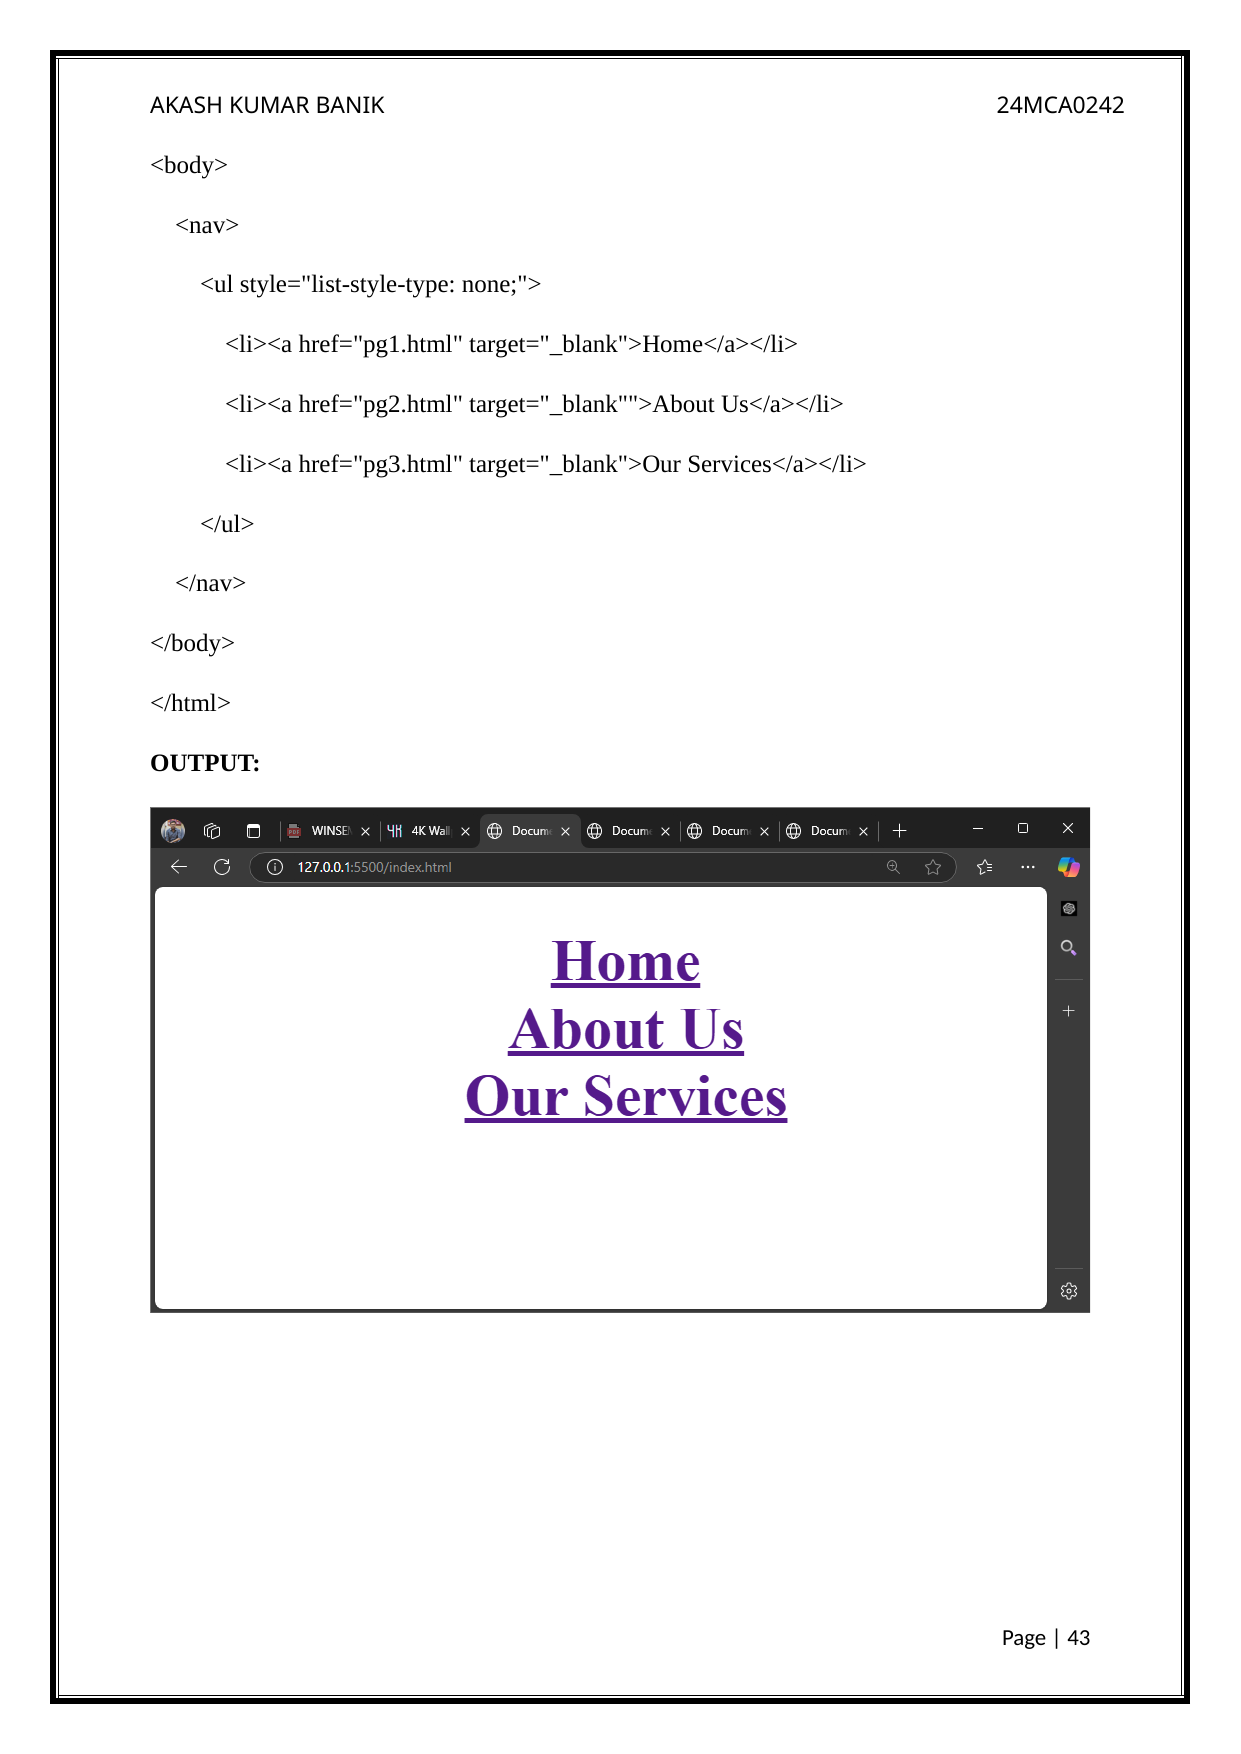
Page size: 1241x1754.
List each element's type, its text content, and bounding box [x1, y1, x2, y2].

text </ul> [150, 509, 1090, 537]
text </nav> [150, 568, 1090, 597]
text <ul style="list-style-type: none;"> [150, 269, 1090, 298]
text <li><a href="pg3.html" target="_blank">Our Services</a></li> [150, 449, 1090, 478]
text <nav> [150, 210, 1090, 238]
text <body> [150, 150, 1090, 179]
picture [150, 807, 1091, 1313]
text </html> [150, 688, 1090, 717]
text <li><a href="pg1.html" target="_blank">Home</a></li> [150, 329, 1090, 358]
text </body> [150, 628, 1090, 657]
text OUTPUT: [150, 748, 1090, 777]
text <li><a href="pg2.html" target="_blank"">About Us</a></li> [150, 389, 1090, 418]
